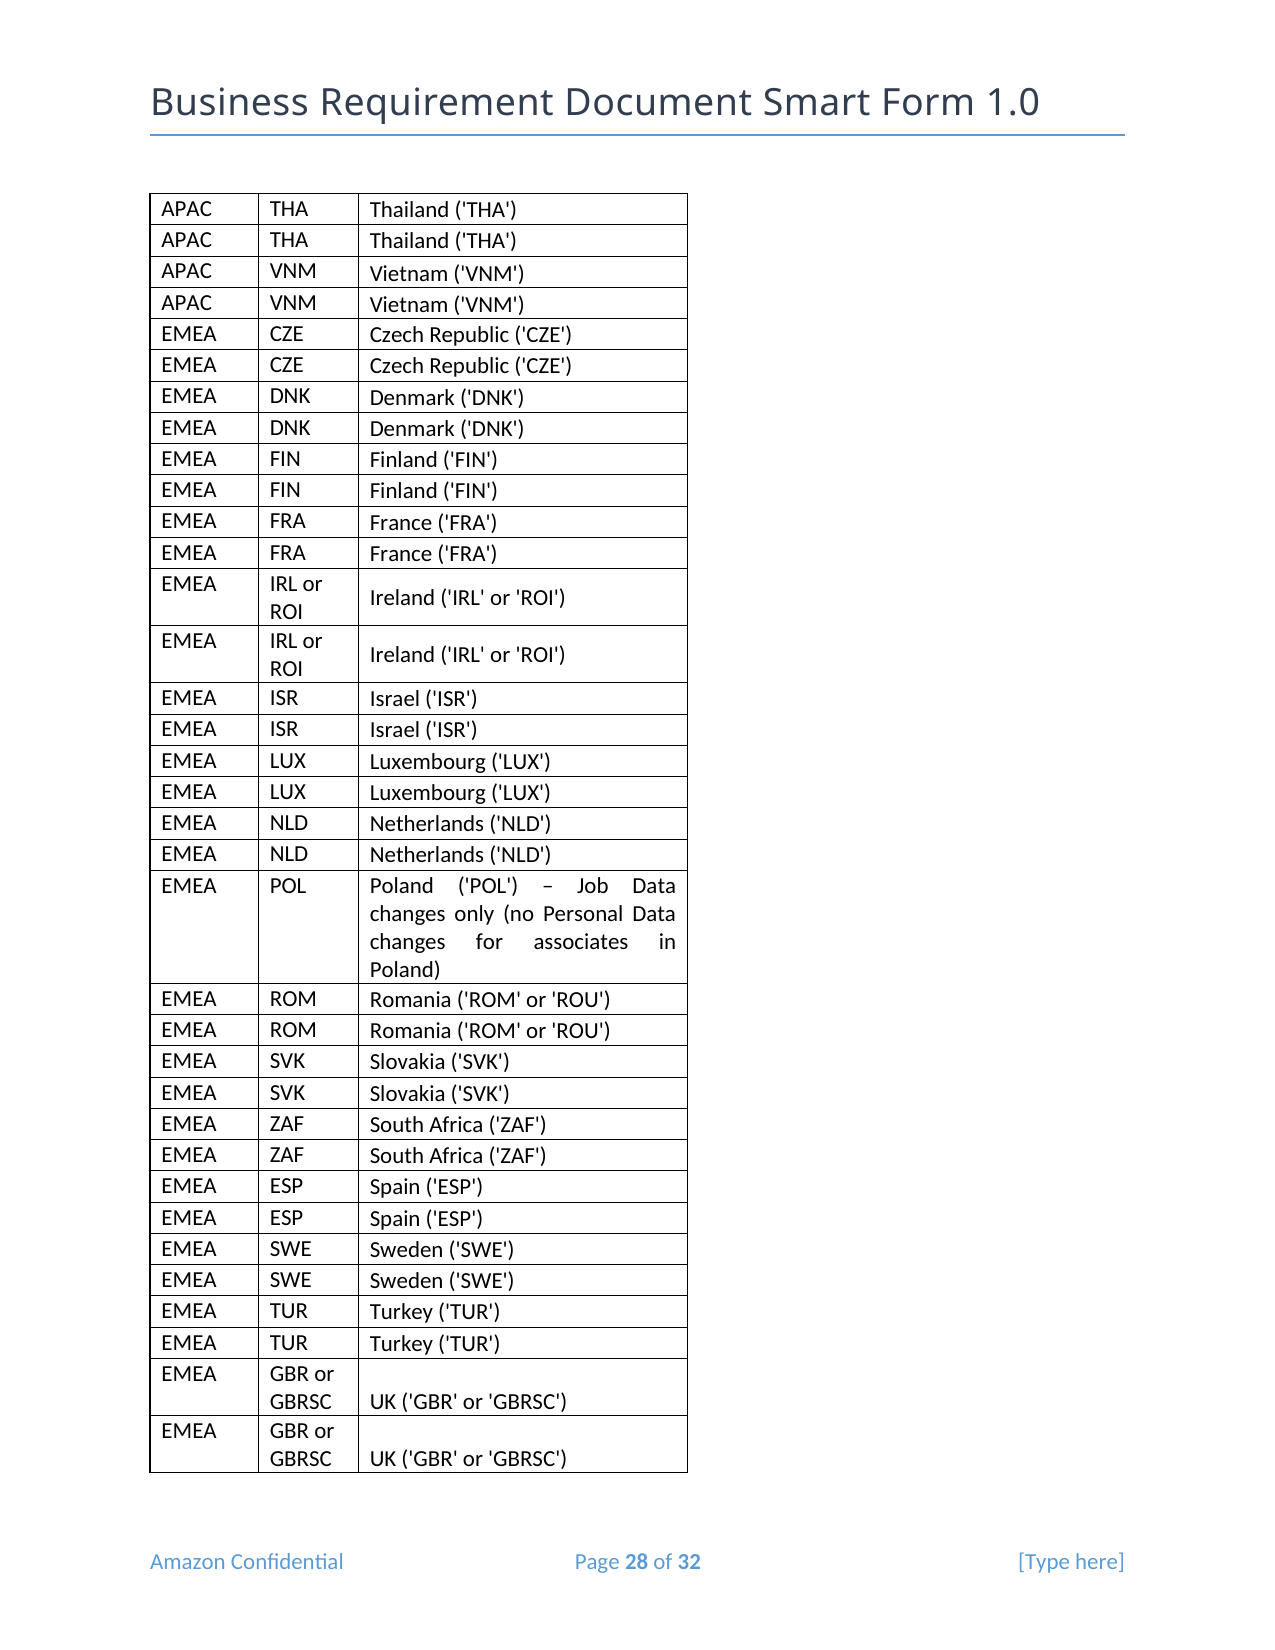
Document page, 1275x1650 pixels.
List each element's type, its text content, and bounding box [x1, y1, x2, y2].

table_cell EMEA [151, 382, 258, 412]
table_cell EMEA [151, 683, 258, 713]
table_cell LUX [259, 746, 358, 776]
table_cell EMEA [151, 840, 258, 870]
table_cell EMEA [151, 1140, 258, 1170]
table_cell APAC [151, 194, 258, 224]
table_cell DNK [259, 413, 358, 443]
table_cell SWE [259, 1234, 358, 1264]
table_cell EMEA [151, 808, 258, 838]
table_cell Denmark ('DNK') [359, 382, 687, 412]
table_cell APAC [151, 288, 258, 318]
table_cell Sweden ('SWE') [359, 1265, 687, 1295]
table_cell France ('FRA') [359, 538, 687, 568]
table_cell Netherlands ('NLD') [359, 808, 687, 838]
table_cell Poland ('POL') – Job Data changes only (no Personal Data changes for associates in Poland) [359, 871, 687, 983]
table_cell EMEA [151, 1359, 258, 1415]
table_cell Sweden ('SWE') [359, 1234, 687, 1264]
table_cell FIN [259, 475, 358, 506]
table_cell ZAF [259, 1140, 358, 1170]
table_cell Turkey ('TUR') [359, 1328, 687, 1358]
table_cell South Africa ('ZAF') [359, 1140, 687, 1170]
table_cell EMEA [151, 777, 258, 807]
table_cell EMEA [151, 1265, 258, 1295]
table_cell Netherlands ('NLD') [359, 840, 687, 870]
table_cell ESP [259, 1171, 358, 1202]
table_cell EMEA [151, 475, 258, 506]
table_cell POL [259, 871, 358, 983]
table_cell GBR or GBRSC [259, 1416, 358, 1472]
table_cell ROM [259, 984, 358, 1014]
table_cell LUX [259, 777, 358, 807]
table_cell NLD [259, 808, 358, 838]
table_cell EMEA [151, 507, 258, 537]
table_cell Denmark ('DNK') [359, 413, 687, 443]
table_cell CZE [259, 319, 358, 349]
table_cell Turkey ('TUR') [359, 1296, 687, 1327]
table_cell EMEA [151, 413, 258, 443]
table_cell Finland ('FIN') [359, 475, 687, 506]
table_cell EMEA [151, 1046, 258, 1077]
table_cell Luxembourg ('LUX') [359, 777, 687, 807]
table_cell IRL or ROI [259, 569, 358, 625]
table_cell Czech Republic ('CZE') [359, 350, 687, 381]
table_cell EMEA [151, 746, 258, 776]
table_cell Ireland ('IRL' or 'ROI') [359, 626, 687, 682]
table_cell EMEA [151, 1171, 258, 1202]
table_cell TUR [259, 1296, 358, 1327]
table_cell ESP [259, 1203, 358, 1233]
table_cell APAC [151, 257, 258, 287]
table_cell THA [259, 225, 358, 256]
table_cell Vietnam ('VNM') [359, 288, 687, 318]
table_cell IRL or ROI [259, 626, 358, 682]
table_cell TUR [259, 1328, 358, 1358]
table_cell GBR or GBRSC [259, 1359, 358, 1415]
table_cell SVK [259, 1078, 358, 1108]
table_cell Slovakia ('SVK') [359, 1078, 687, 1108]
table_cell Romania ('ROM' or 'ROU') [359, 984, 687, 1014]
table_cell Ireland ('IRL' or 'ROI') [359, 569, 687, 625]
table_cell South Africa ('ZAF') [359, 1109, 687, 1139]
table_cell Thailand ('THA') [359, 194, 687, 224]
table_cell ISR [259, 683, 358, 713]
table_cell Finland ('FIN') [359, 444, 687, 474]
table_cell EMEA [151, 1203, 258, 1233]
table_cell FIN [259, 444, 358, 474]
table_cell EMEA [151, 1416, 258, 1472]
table_cell EMEA [151, 1078, 258, 1108]
table_cell VNM [259, 257, 358, 287]
table_cell EMEA [151, 626, 258, 682]
table_cell EMEA [151, 1109, 258, 1139]
table_cell Israel ('ISR') [359, 715, 687, 745]
table_cell VNM [259, 288, 358, 318]
table_cell Czech Republic ('CZE') [359, 319, 687, 349]
table_cell ZAF [259, 1109, 358, 1139]
table_cell SVK [259, 1046, 358, 1077]
table_cell Luxembourg ('LUX') [359, 746, 687, 776]
table_cell Vietnam ('VNM') [359, 257, 687, 287]
table_cell EMEA [151, 569, 258, 625]
table_cell THA [259, 194, 358, 224]
table_cell UK ('GBR' or 'GBRSC') [359, 1359, 687, 1415]
table_cell Spain ('ESP') [359, 1203, 687, 1233]
table_cell EMEA [151, 1296, 258, 1327]
table_cell EMEA [151, 538, 258, 568]
table_cell FRA [259, 538, 358, 568]
table_cell EMEA [151, 871, 258, 983]
table_cell ISR [259, 715, 358, 745]
table_cell NLD [259, 840, 358, 870]
table_cell FRA [259, 507, 358, 537]
table_cell UK ('GBR' or 'GBRSC') [359, 1416, 687, 1472]
table_cell EMEA [151, 350, 258, 381]
table_cell Israel ('ISR') [359, 683, 687, 713]
table_cell EMEA [151, 1015, 258, 1045]
table_cell SWE [259, 1265, 358, 1295]
table_cell Romania ('ROM' or 'ROU') [359, 1015, 687, 1045]
table_cell EMEA [151, 715, 258, 745]
table_cell EMEA [151, 1234, 258, 1264]
table_cell EMEA [151, 1328, 258, 1358]
table_cell EMEA [151, 444, 258, 474]
table_cell CZE [259, 350, 358, 381]
table_cell Slovakia ('SVK') [359, 1046, 687, 1077]
table_cell APAC [151, 225, 258, 256]
table_cell EMEA [151, 984, 258, 1014]
table_cell ROM [259, 1015, 358, 1045]
table_cell Thailand ('THA') [359, 225, 687, 256]
table_cell DNK [259, 382, 358, 412]
table_cell France ('FRA') [359, 507, 687, 537]
table_cell Spain ('ESP') [359, 1171, 687, 1202]
table_cell EMEA [151, 319, 258, 349]
